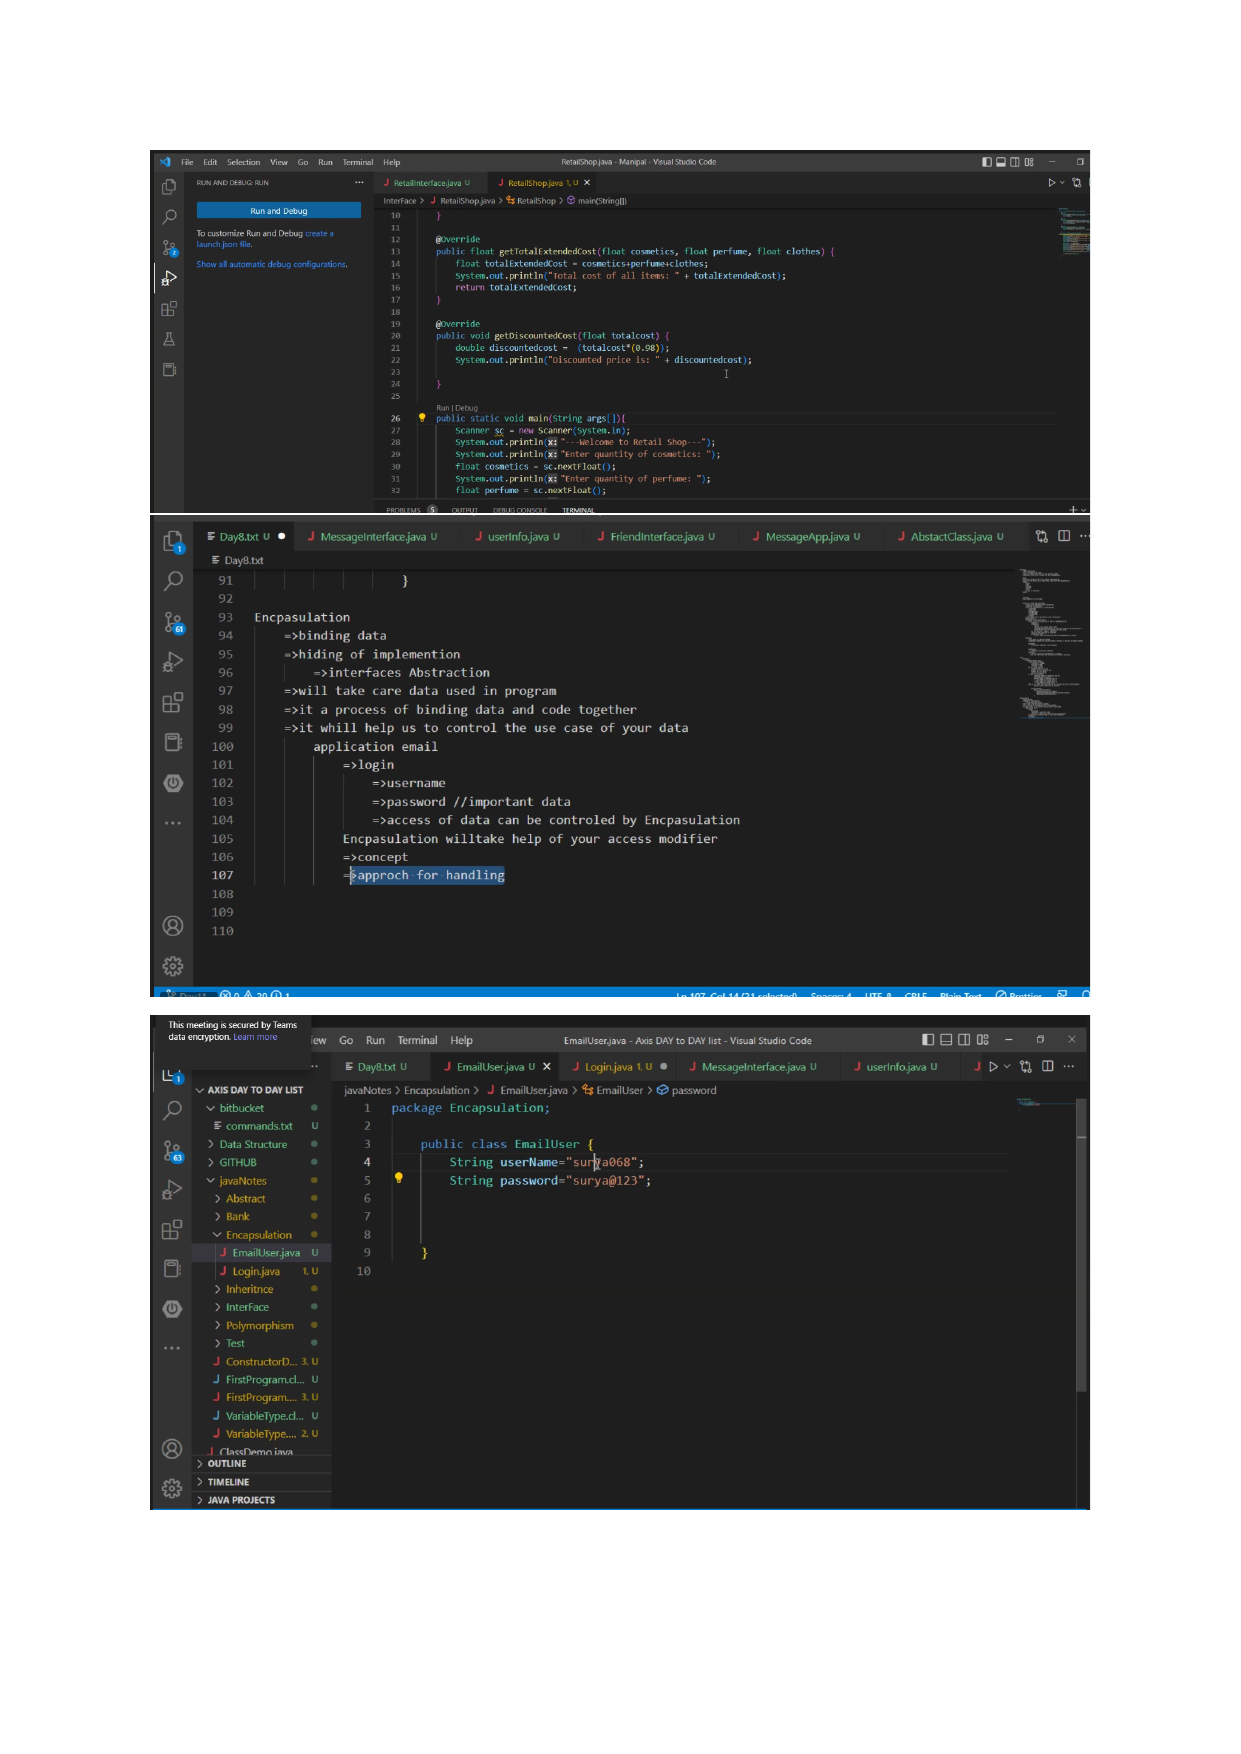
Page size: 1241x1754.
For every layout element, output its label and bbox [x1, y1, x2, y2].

picture [150, 1015, 1091, 1510]
picture [150, 150, 1091, 513]
picture [150, 515, 1091, 997]
